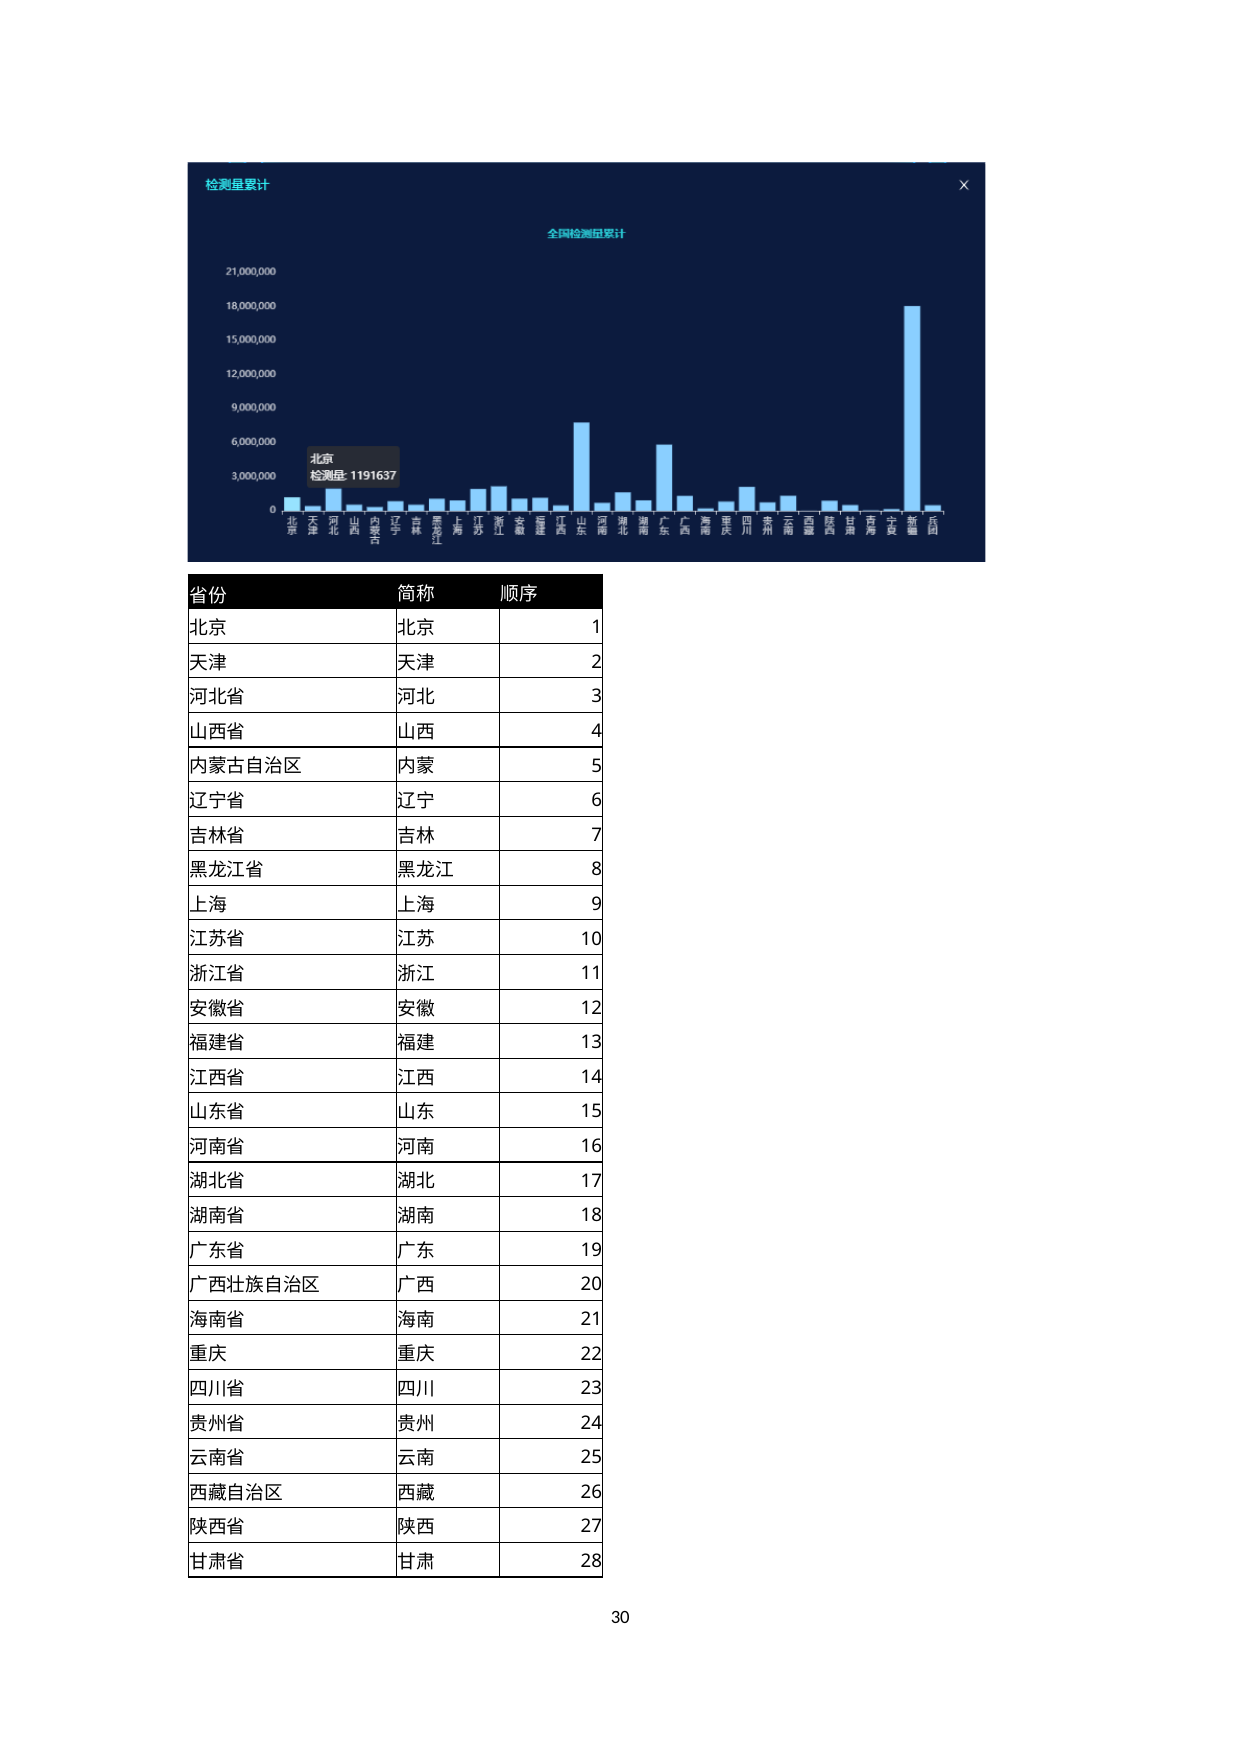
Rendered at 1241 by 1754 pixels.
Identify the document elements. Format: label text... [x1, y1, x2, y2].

table_cell 上海 [397, 886, 499, 919]
table_cell 广西 [397, 1266, 499, 1300]
table_cell 云南 [397, 1439, 499, 1473]
table_cell 云南省 [189, 1439, 396, 1473]
table_cell 山西 [397, 713, 499, 746]
table_cell 陕西 [397, 1508, 499, 1542]
table_cell 1 [500, 609, 602, 643]
table_cell 江西 [397, 1059, 499, 1092]
table_cell 22 [500, 1335, 602, 1369]
table_cell 江西省 [189, 1059, 396, 1092]
table_cell 四川省 [189, 1370, 396, 1403]
table_cell 西藏 [397, 1474, 499, 1507]
table_cell 贵州 [397, 1405, 499, 1438]
table_cell 24 [500, 1405, 602, 1438]
table_cell 6 [500, 782, 602, 816]
table_cell 湖北 [397, 1163, 499, 1196]
table_cell 内蒙古自治区 [189, 748, 396, 781]
table_cell 14 [500, 1059, 602, 1092]
table_cell 西藏自治区 [189, 1474, 396, 1507]
table_cell 28 [500, 1543, 602, 1576]
table_cell 11 [500, 955, 602, 988]
table_cell 16 [500, 1128, 602, 1161]
table_cell 15 [500, 1093, 602, 1127]
table_cell 北京 [397, 609, 499, 643]
table_cell 8 [500, 851, 602, 885]
table_cell 21 [500, 1301, 602, 1334]
table_cell 湖南省 [189, 1197, 396, 1231]
table_cell 海南省 [189, 1301, 396, 1334]
table_cell 海南 [397, 1301, 499, 1334]
table_cell 9 [500, 886, 602, 919]
table_cell 河北省 [189, 678, 396, 712]
table_cell 福建 [397, 1024, 499, 1058]
table_cell 甘肃省 [189, 1543, 396, 1576]
table_cell 北京 [189, 609, 396, 643]
table_cell 18 [500, 1197, 602, 1231]
table_cell 上海 [189, 886, 396, 919]
table_cell 辽宁 [397, 782, 499, 816]
table_cell 浙江 [397, 955, 499, 988]
table_cell 山东 [397, 1093, 499, 1127]
table_cell 3 [500, 678, 602, 712]
table_cell 广东省 [189, 1232, 396, 1265]
table_cell 安徽 [397, 990, 499, 1023]
table_cell 辽宁省 [189, 782, 396, 816]
table_cell 吉林省 [189, 817, 396, 850]
table_cell 内蒙 [397, 748, 499, 781]
table_cell 河南省 [189, 1128, 396, 1161]
table_header 省份 [189, 575, 396, 608]
table_cell 江苏省 [189, 920, 396, 954]
table_cell 陕西省 [189, 1508, 396, 1542]
table_cell 26 [500, 1474, 602, 1507]
table_cell 吉林 [397, 817, 499, 850]
table_cell 河南 [397, 1128, 499, 1161]
table_cell 25 [500, 1439, 602, 1473]
table_cell 天津 [397, 644, 499, 677]
table_cell 19 [500, 1232, 602, 1265]
table_cell 2 [500, 644, 602, 677]
table_cell 山东省 [189, 1093, 396, 1127]
table_cell 13 [500, 1024, 602, 1058]
table_cell 天津 [189, 644, 396, 677]
table_cell 湖南 [397, 1197, 499, 1231]
table_cell 12 [500, 990, 602, 1023]
table_cell 4 [500, 713, 602, 746]
table_cell 17 [500, 1163, 602, 1196]
table_cell 7 [500, 817, 602, 850]
table_cell 黑龙江 [397, 851, 499, 885]
table_cell 山西省 [189, 713, 396, 746]
table_cell 四川 [397, 1370, 499, 1403]
table_cell 福建省 [189, 1024, 396, 1058]
table_cell 23 [500, 1370, 602, 1403]
table_cell 重庆 [189, 1335, 396, 1369]
table_header 简称 [397, 575, 499, 608]
table_cell 江苏 [397, 920, 499, 954]
picture [187, 162, 986, 562]
table_cell 重庆 [397, 1335, 499, 1369]
table_cell 广西壮族自治区 [189, 1266, 396, 1300]
table_cell 黑龙江省 [189, 851, 396, 885]
table_cell 20 [500, 1266, 602, 1300]
table_cell 安徽省 [189, 990, 396, 1023]
table_cell 湖北省 [189, 1163, 396, 1196]
table_cell 27 [500, 1508, 602, 1542]
table_cell 广东 [397, 1232, 499, 1265]
table_cell 贵州省 [189, 1405, 396, 1438]
table_cell 10 [500, 920, 602, 954]
table_cell 浙江省 [189, 955, 396, 988]
table_cell 5 [500, 748, 602, 781]
table_cell 河北 [397, 678, 499, 712]
table_cell 甘肃 [397, 1543, 499, 1576]
table_header 顺序 [500, 575, 602, 608]
